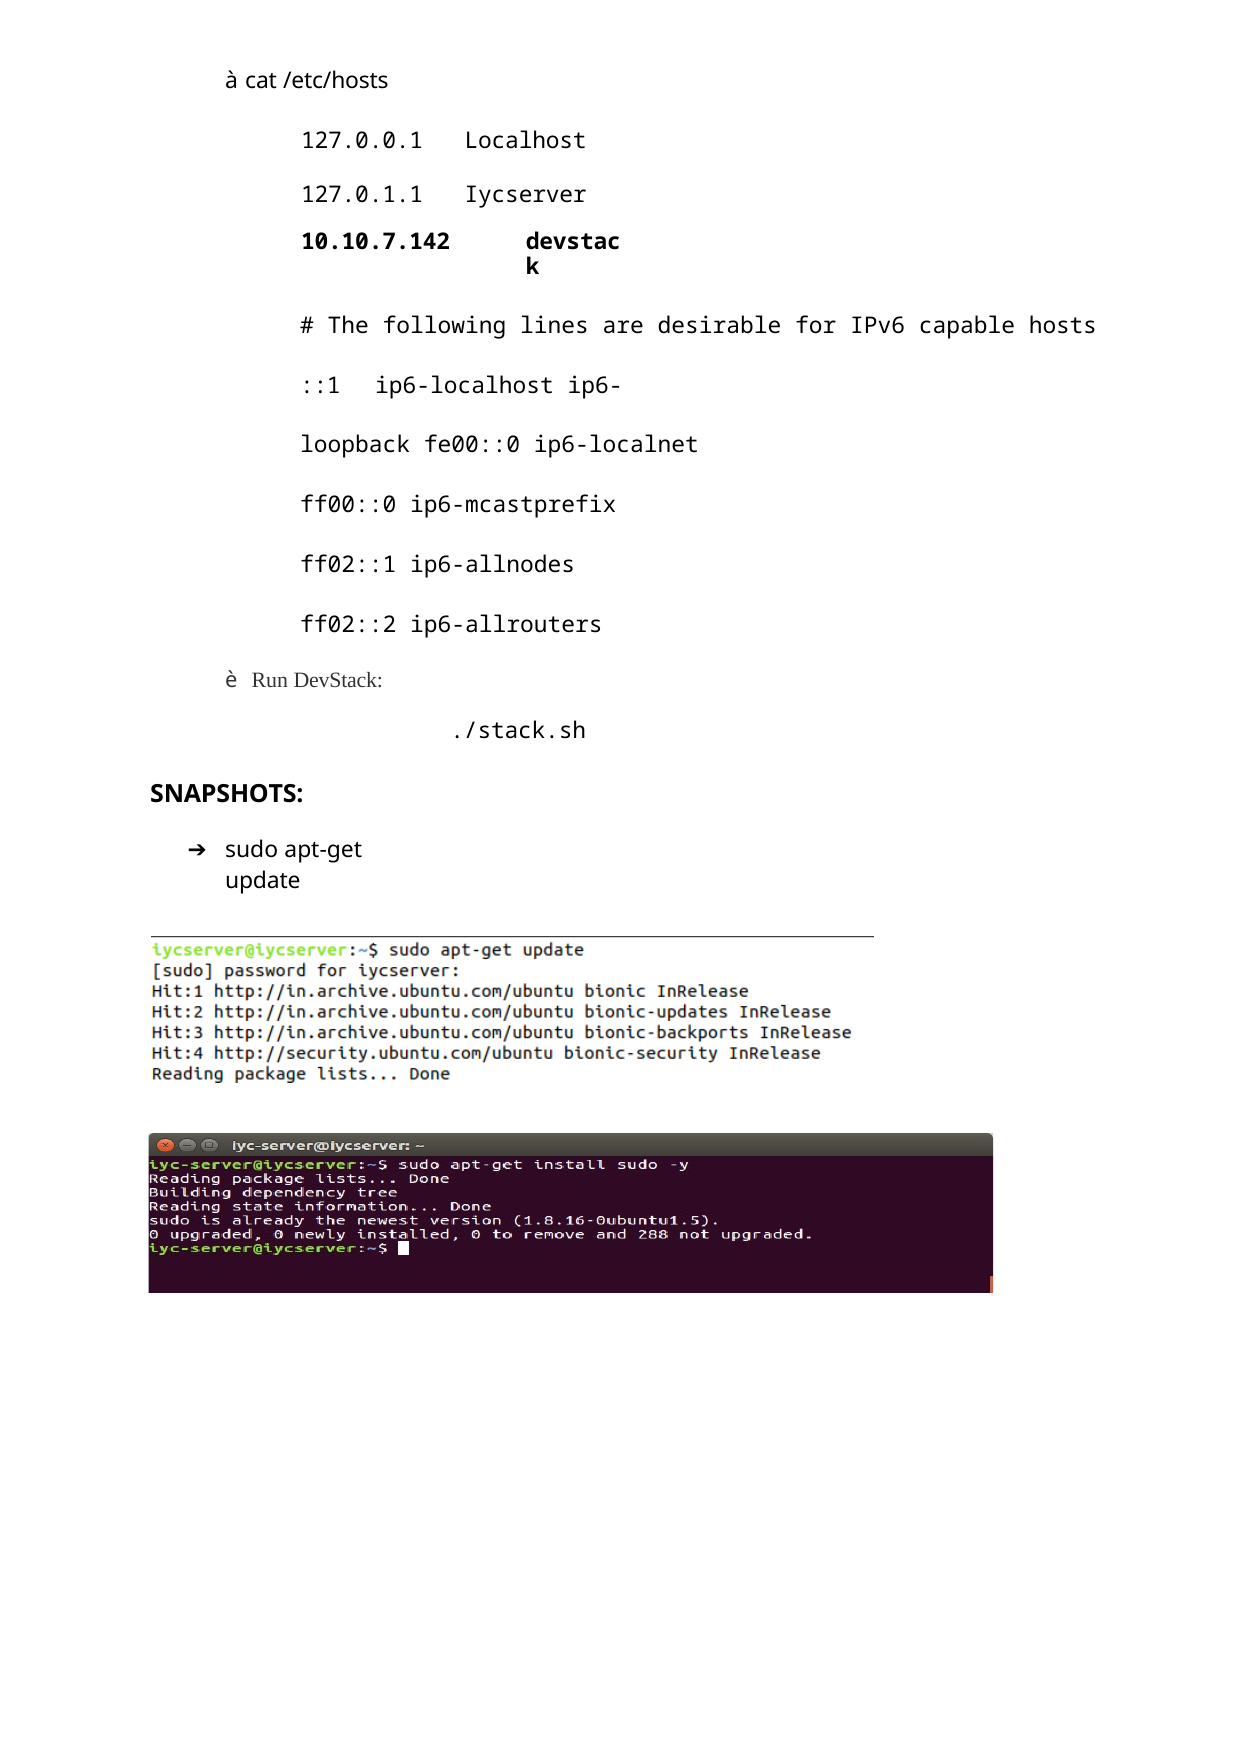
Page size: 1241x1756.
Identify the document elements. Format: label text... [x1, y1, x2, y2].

table_cell 10.10.7.142 [296, 220, 452, 280]
text ff00::0 ip6-mcastprefix ff02::1 ip6-allnodes ff02::2 ip6-allrouters [300, 488, 623, 639]
picture [148, 1133, 994, 1293]
table_cell 127.0.1.1 [296, 168, 452, 219]
table_cell Iycserver [452, 168, 632, 219]
picture [151, 936, 874, 1083]
text # The following lines are desirable for IPv6 capable hosts [300, 309, 1240, 340]
list sudo apt-get update [187, 833, 433, 896]
subtitle SNAPSHOTS: [150, 776, 433, 810]
text à cat /etc/hosts [225, 64, 1240, 95]
table_header Localhost [452, 131, 632, 168]
text è Run DevStack: [225, 667, 433, 692]
table_header 127.0.0.1 [296, 131, 452, 168]
text ::1 ip6-localhost ip6-loopback fe00::0 ip6-localnet [300, 369, 704, 460]
table_cell devstack [452, 220, 632, 280]
text ./stack.sh [450, 714, 1240, 745]
